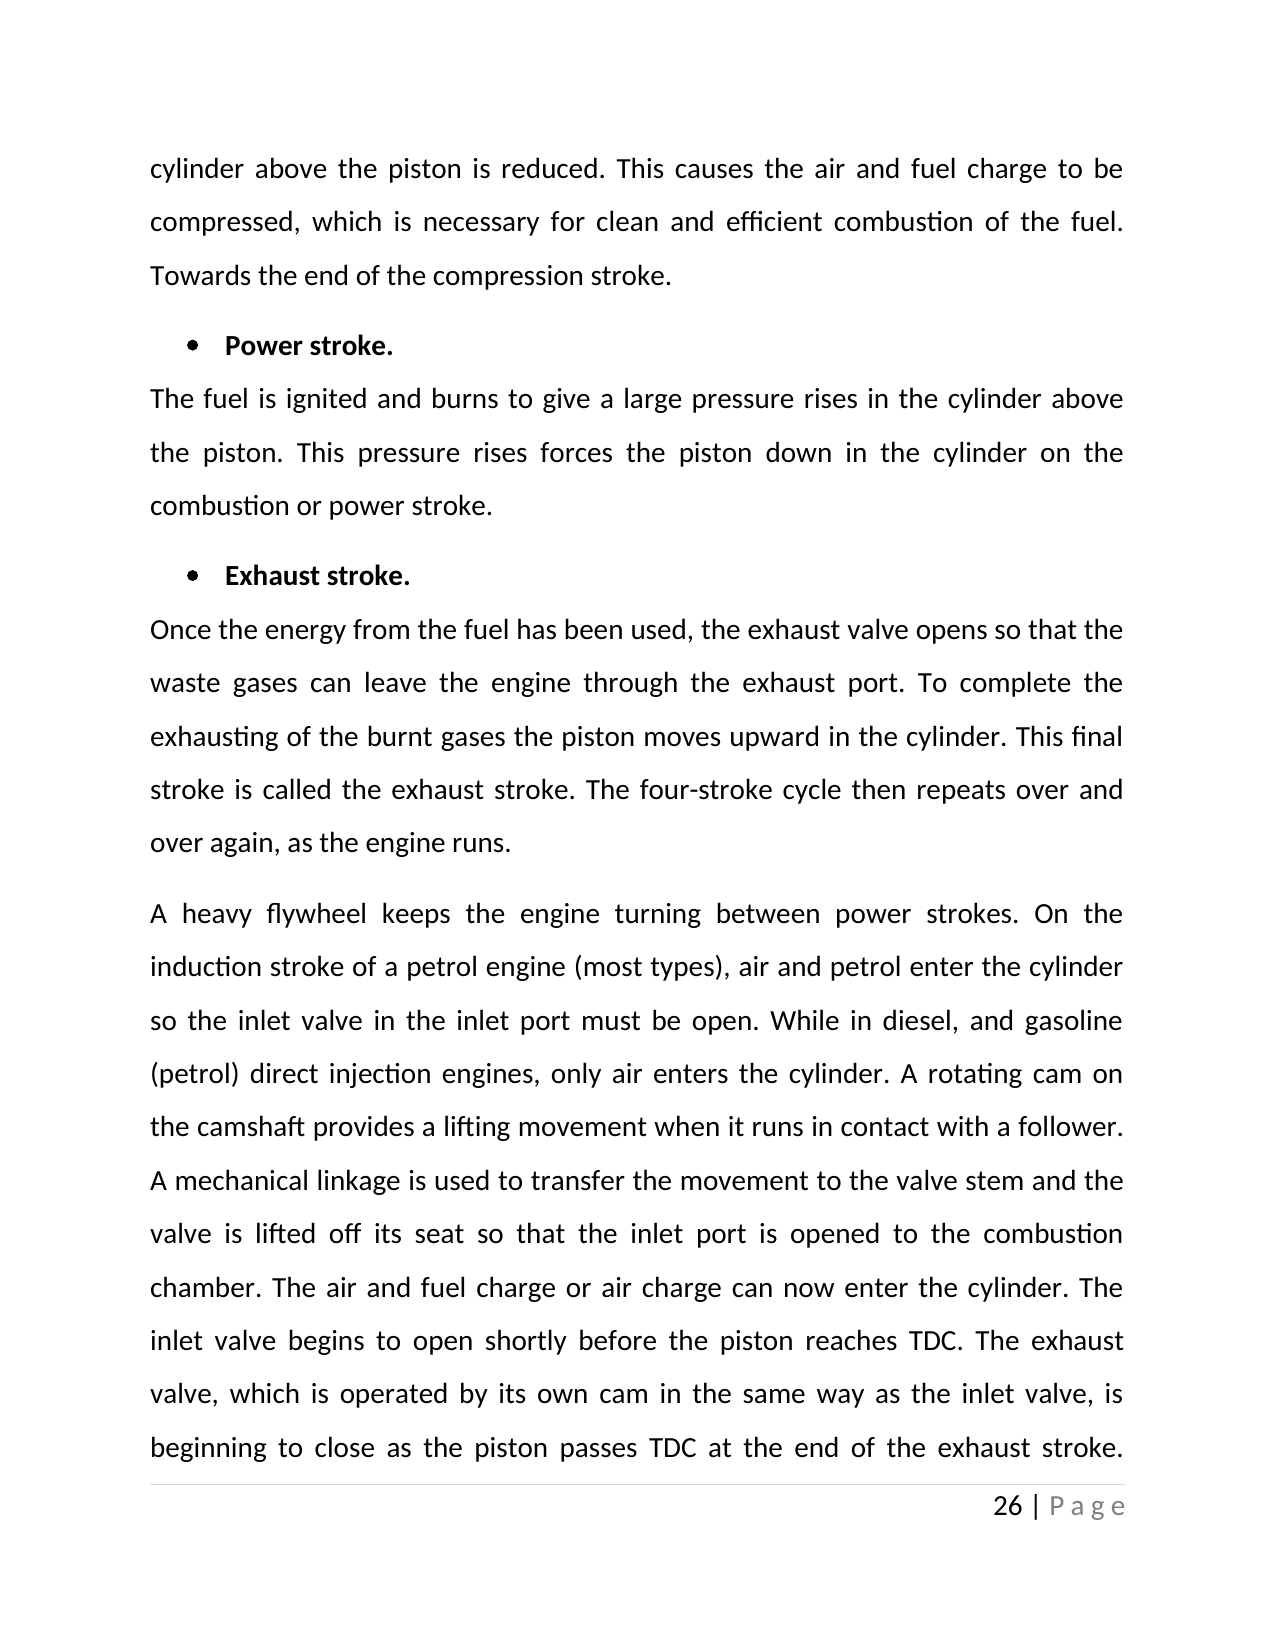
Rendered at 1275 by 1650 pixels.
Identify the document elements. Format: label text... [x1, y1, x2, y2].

text Once the energy from the fuel has been used, the exhaust valve opens so that the waste gases can leave the engine through the exhaust port. To complete the exhausting of the burnt gases the piston moves upward in the cylinder. This final stroke is called the exhaust stroke. The four-stroke cycle then repeats over and over again, as the engine runs. [150, 611, 1125, 860]
list Power stroke. [187, 327, 1125, 363]
text The fuel is ignited and burns to give a large pressure rises in the cylinder above the piston. This pressure rises forces the piston down in the cylinder on the combustion or power stroke. [150, 380, 1125, 523]
list Exhaust stroke. [187, 557, 1125, 593]
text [150, 150, 1125, 292]
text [150, 895, 1125, 1465]
